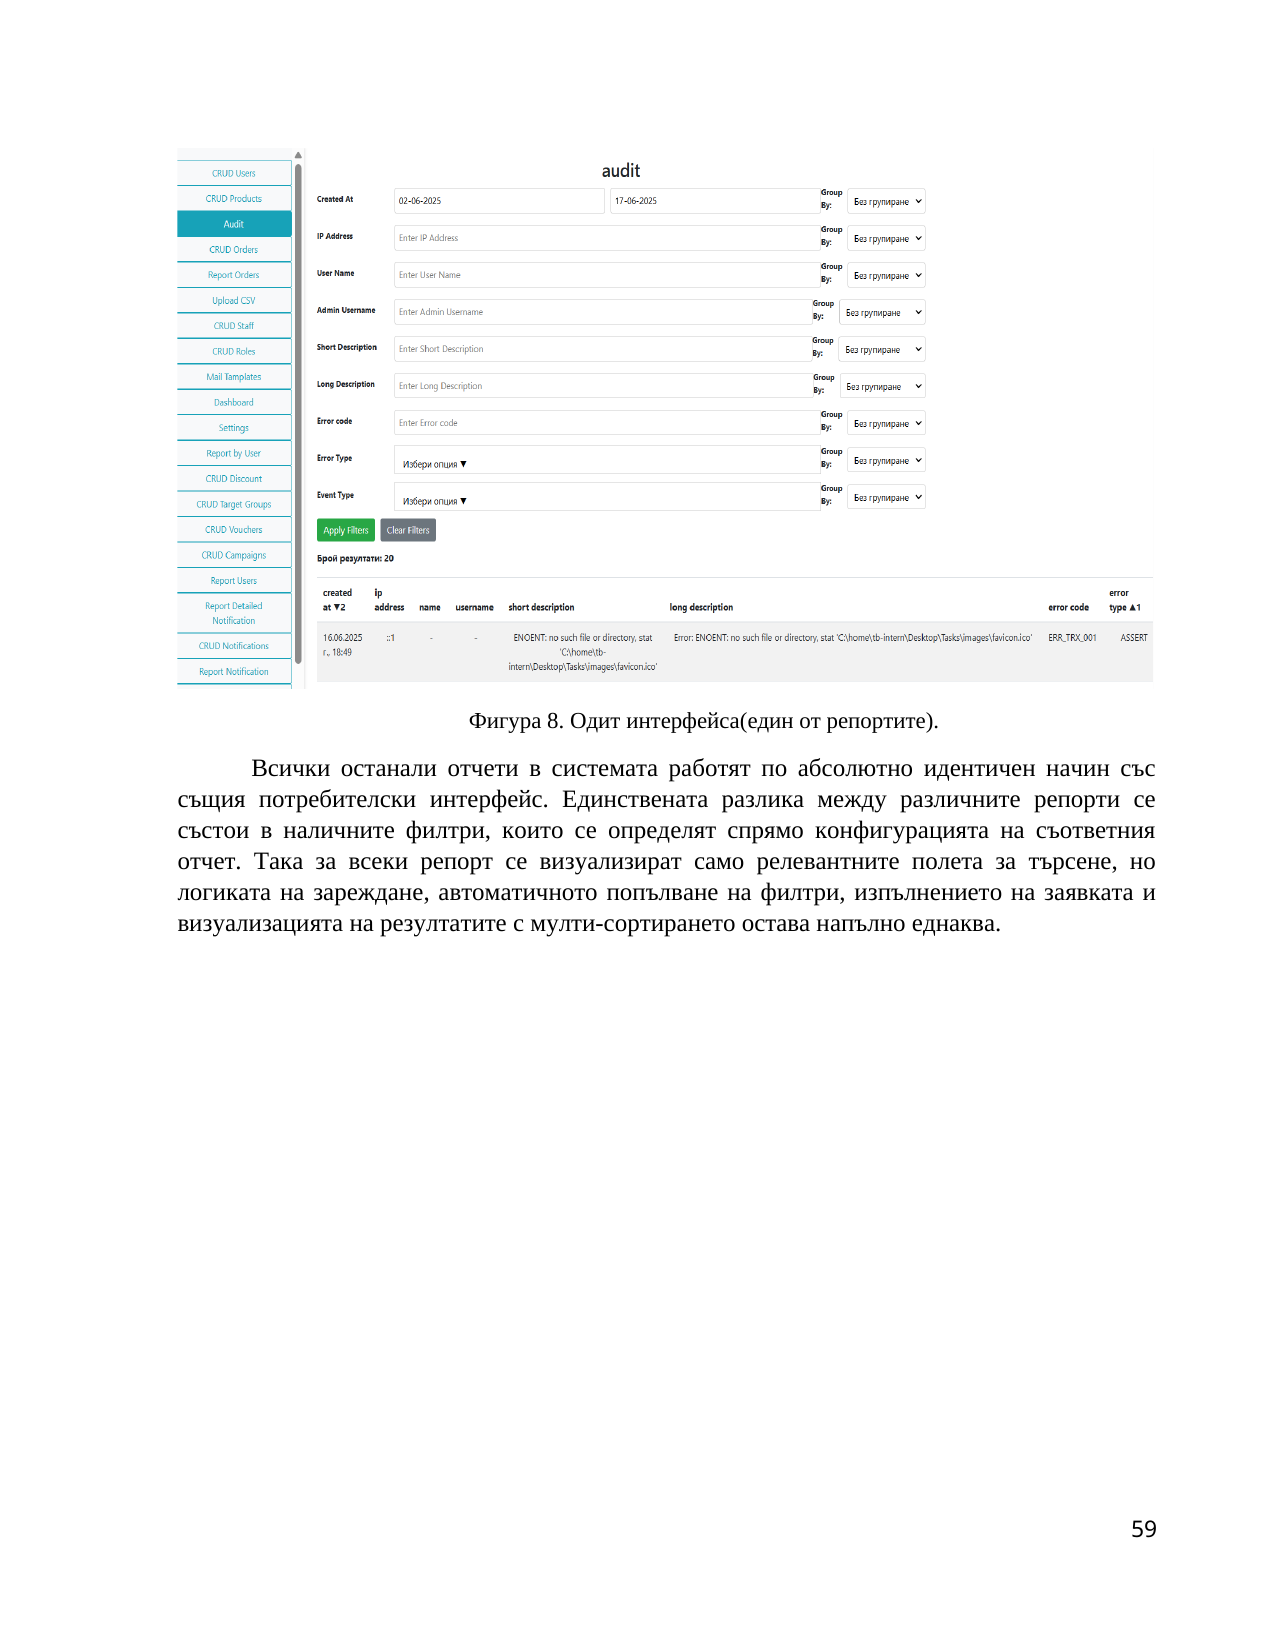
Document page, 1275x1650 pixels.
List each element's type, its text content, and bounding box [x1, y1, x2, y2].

picture [177, 147, 1154, 689]
text Всички останали отчети в системата работят по абсолютно идентичен начин със същия потребителски интерфейс. Единствената разлика между различните репорти се състои в наличните филтри, които се определят спрямо конфигурацията на съответния отчет. Така за всеки репорт се визуализират само релевантните полета за търсене, но логиката на зареждане, автоматичното попълване на филтри, изпълнението на заявката и визуализацията на резултатите с мулти-сортирането остава напълно еднаква. [177, 753, 1157, 937]
text Фигура 8. Одит интерфейса(един от репортите). [177, 707, 1157, 734]
